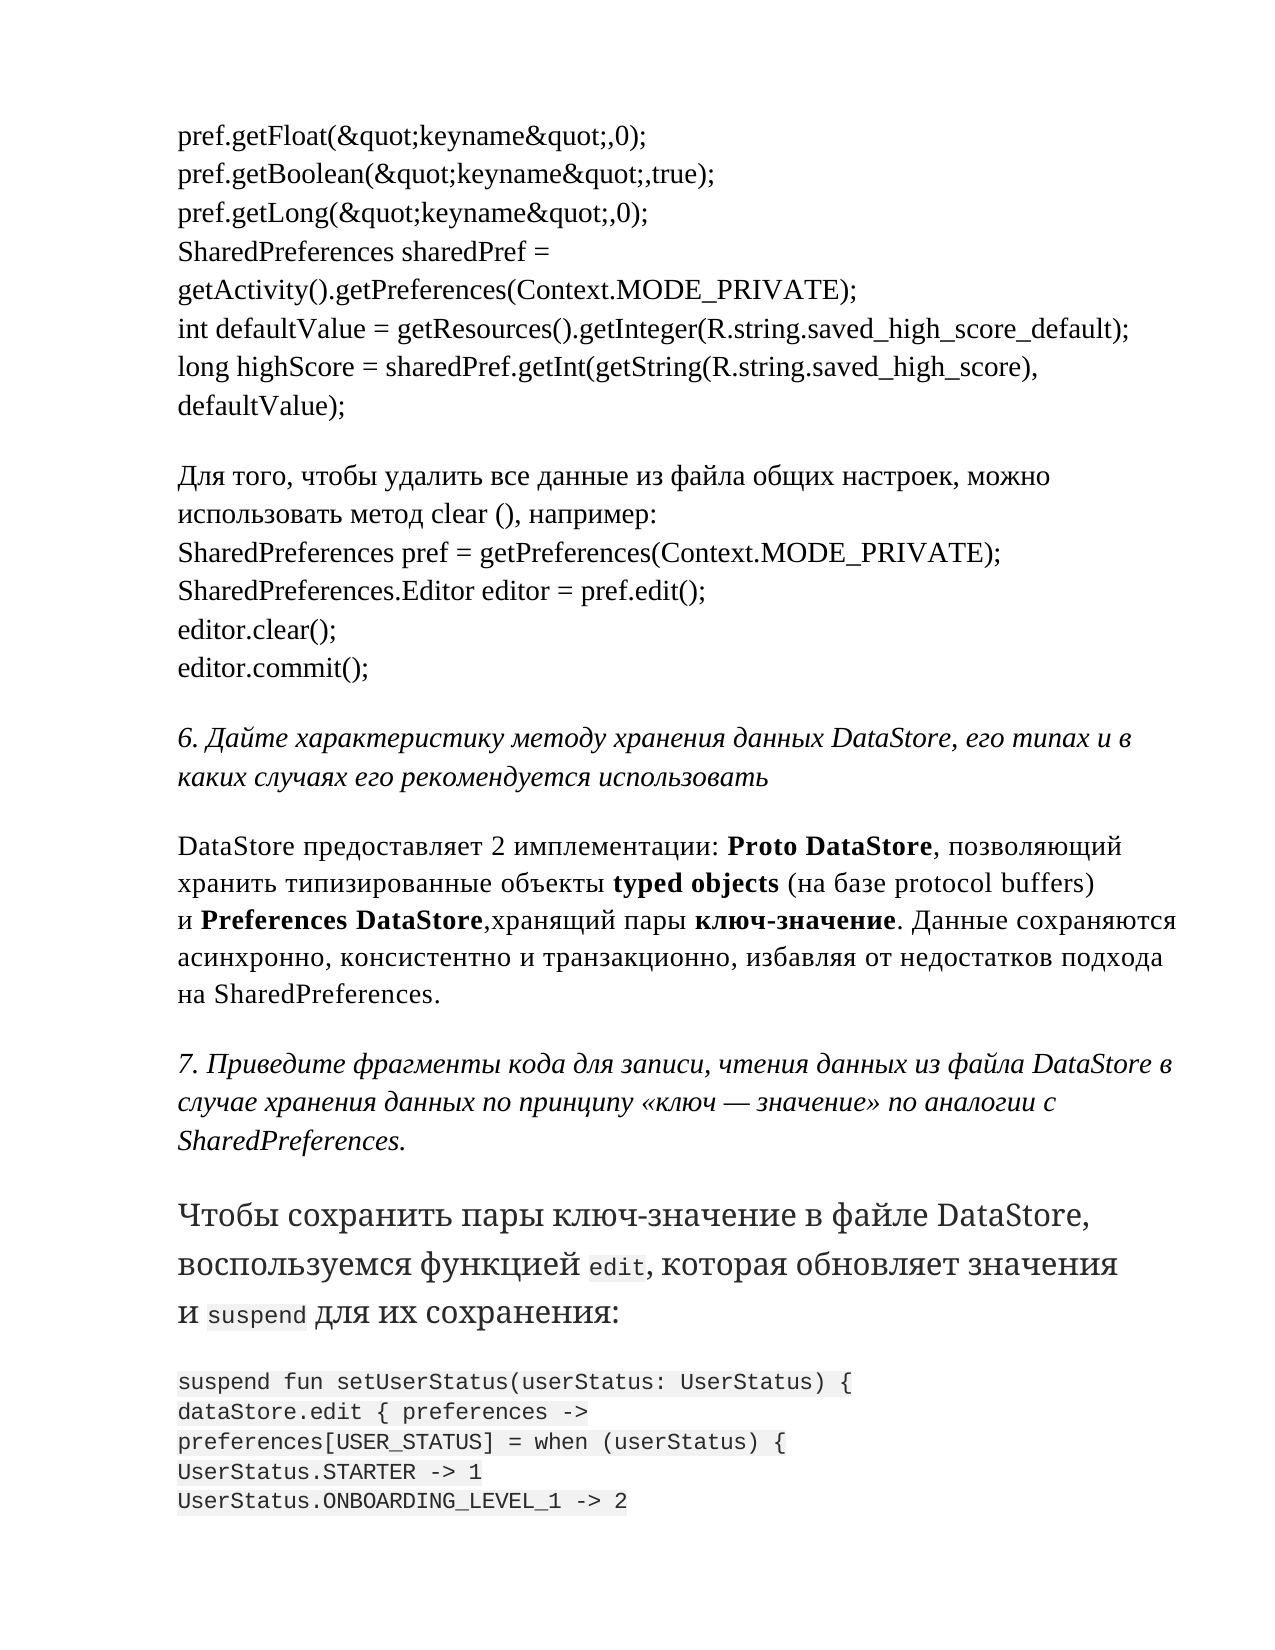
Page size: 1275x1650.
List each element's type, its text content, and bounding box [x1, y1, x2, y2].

text SharedPreferences sharedPref = getActivity().getPreferences(Context.MODE_PRIVATE); [177, 234, 1186, 306]
text Чтобы сохранить пары ключ-значение в файле DataStore, воспользуемся функцией edit, которая обновляет значения и suspend для их сохранения: [177, 1193, 1186, 1333]
text editor.commit(); [177, 650, 1186, 684]
text int defaultValue = getResources().getInteger(R.string.saved_high_score_default); [177, 311, 1186, 344]
text DataStore предоставляет 2 имплементации: Proto DataStore, позволяющий хранить типизированные объекты typed objects (на базе protocol buffers) и Preferences DataStore,хранящий пары ключ-значение. Данные сохраняются асинхронно, консистентно и транзакционно, избавляя от недостатков подхода на SharedPreferences. [177, 828, 1186, 1010]
text pref.getLong(&quot;keyname&quot;,0); [177, 195, 1186, 229]
text 6. Дайте характеристику методу хранения данных DataStore, его типах и в каких случаях его рекомендуется использовать [177, 720, 1186, 792]
text SharedPreferences pref = getPreferences(Context.MODE_PRIVATE); [177, 535, 1186, 568]
text editor.clear(); [177, 612, 1186, 645]
text pref.getFloat(&quot;keyname&quot;,0); [177, 118, 1186, 152]
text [177, 1371, 1186, 1516]
text long highScore = sharedPref.getInt(getString(R.string.saved_high_score), defaultValue); [177, 349, 1186, 421]
text SharedPreferences.Editor editor = pref.edit(); [177, 573, 1186, 607]
text Для того, чтобы удалить все данные из файла общих настроек, можно использовать метод clear (), например: [177, 458, 1186, 530]
text pref.getBoolean(&quot;keyname&quot;,true); [177, 157, 1186, 190]
text 7. Приведите фрагменты кода для записи, чтения данных из файла DataStore в случае хранения данных по принципу «ключ — значение» по аналогии с SharedPreferences. [177, 1046, 1186, 1156]
